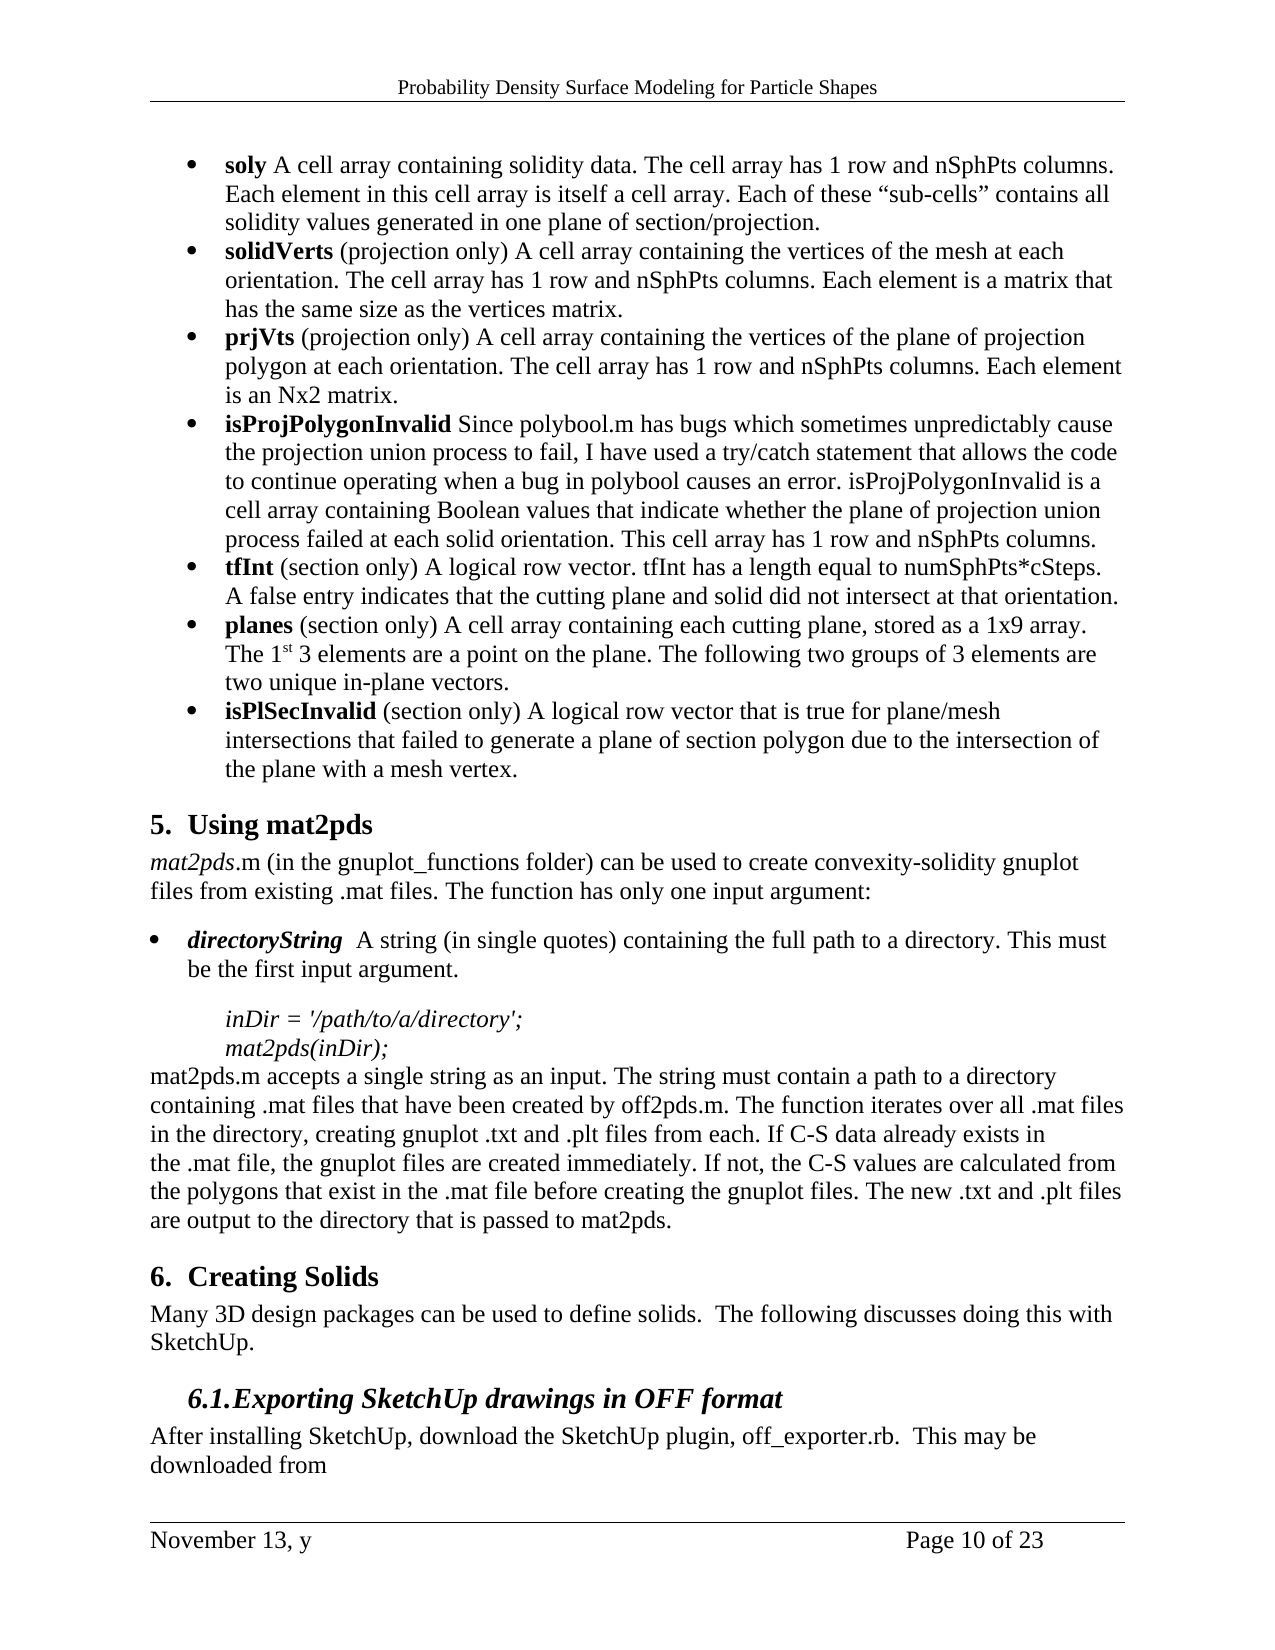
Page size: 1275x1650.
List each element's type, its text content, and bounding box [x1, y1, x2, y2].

list planes (section only) A cell array containing each cutting plane, stored as a 1x9 array. The 1st 3 elements are a point on the plane. The following two groups of 3 elements are two unique in-plane vectors. [187, 610, 1125, 696]
list soly A cell array containing solidity data. The cell array has 1 row and nSphPts columns. Each element in this cell array is itself a cell array. Each of these “sub-cells” contains all solidity values generated in one plane of section/projection. [187, 150, 1125, 236]
list isPlSecInvalid (section only) A logical row vector that is true for plane/mesh intersections that failed to generate a plane of section polygon due to the intersection of the plane with a mesh vertex. [187, 696, 1125, 782]
subtitle Creating Solids [150, 1259, 1125, 1292]
list isProjPolygonInvalid Since polybool.m has bugs which sometimes unpredictably cause the projection union process to fail, I have used a try/catch statement that allows the code to continue operating when a bug in polybool causes an error. isProjPolygonInvalid is a cell array containing Boolean values that indicate whether the plane of projection union process failed at each solid orientation. This cell array has 1 row and nSphPts columns. [187, 409, 1125, 552]
list prjVts (projection only) A cell array containing the vertices of the plane of projection polygon at each orientation. The cell array has 1 row and nSphPts columns. Each element is an Nx2 matrix. [187, 322, 1125, 409]
list directoryString A string (in single quotes) containing the full path to a directory. This must be the first input argument. [150, 926, 1125, 983]
text mat2pds.m accepts a single string as an input. The string must contain a path to a directory containing .mat files that have been created by off2pds.m. The function iterates over all .mat files in the directory, creating gnuplot .txt and .plt files from each. If C-S data already exists in the .mat file, the gnuplot files are created immediately. If not, the C-S values are calculated from the polygons that exist in the .mat file before creating the gnuplot files. The new .txt and .plt files are output to the directory that is passed to mat2pds. [150, 1061, 1125, 1234]
text mat2pds(inDir); [150, 1033, 1125, 1061]
text inDir = '/path/to/a/directory'; [150, 1004, 1125, 1033]
subtitle Exporting SketchUp drawings in OFF format [187, 1381, 1125, 1415]
subtitle Using mat2pds [150, 807, 1125, 841]
text Many 3D design packages can be used to define solids. The following discusses doing this with SketchUp. [150, 1299, 1125, 1356]
list tfInt (section only) A logical row vector. tfInt has a length equal to numSphPts*cSteps. A false entry indicates that the cutting plane and solid did not intersect at that orientation. [187, 552, 1125, 610]
list solidVerts (projection only) A cell array containing the vertices of the mesh at each orientation. The cell array has 1 row and nSphPts columns. Each element is a matrix that has the same size as the vertices matrix. [187, 236, 1125, 322]
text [150, 1421, 1125, 1478]
text mat2pds.m (in the gnuplot_functions folder) can be used to create convexity-solidity gnuplot files from existing .mat files. The function has only one input argument: [150, 847, 1125, 905]
